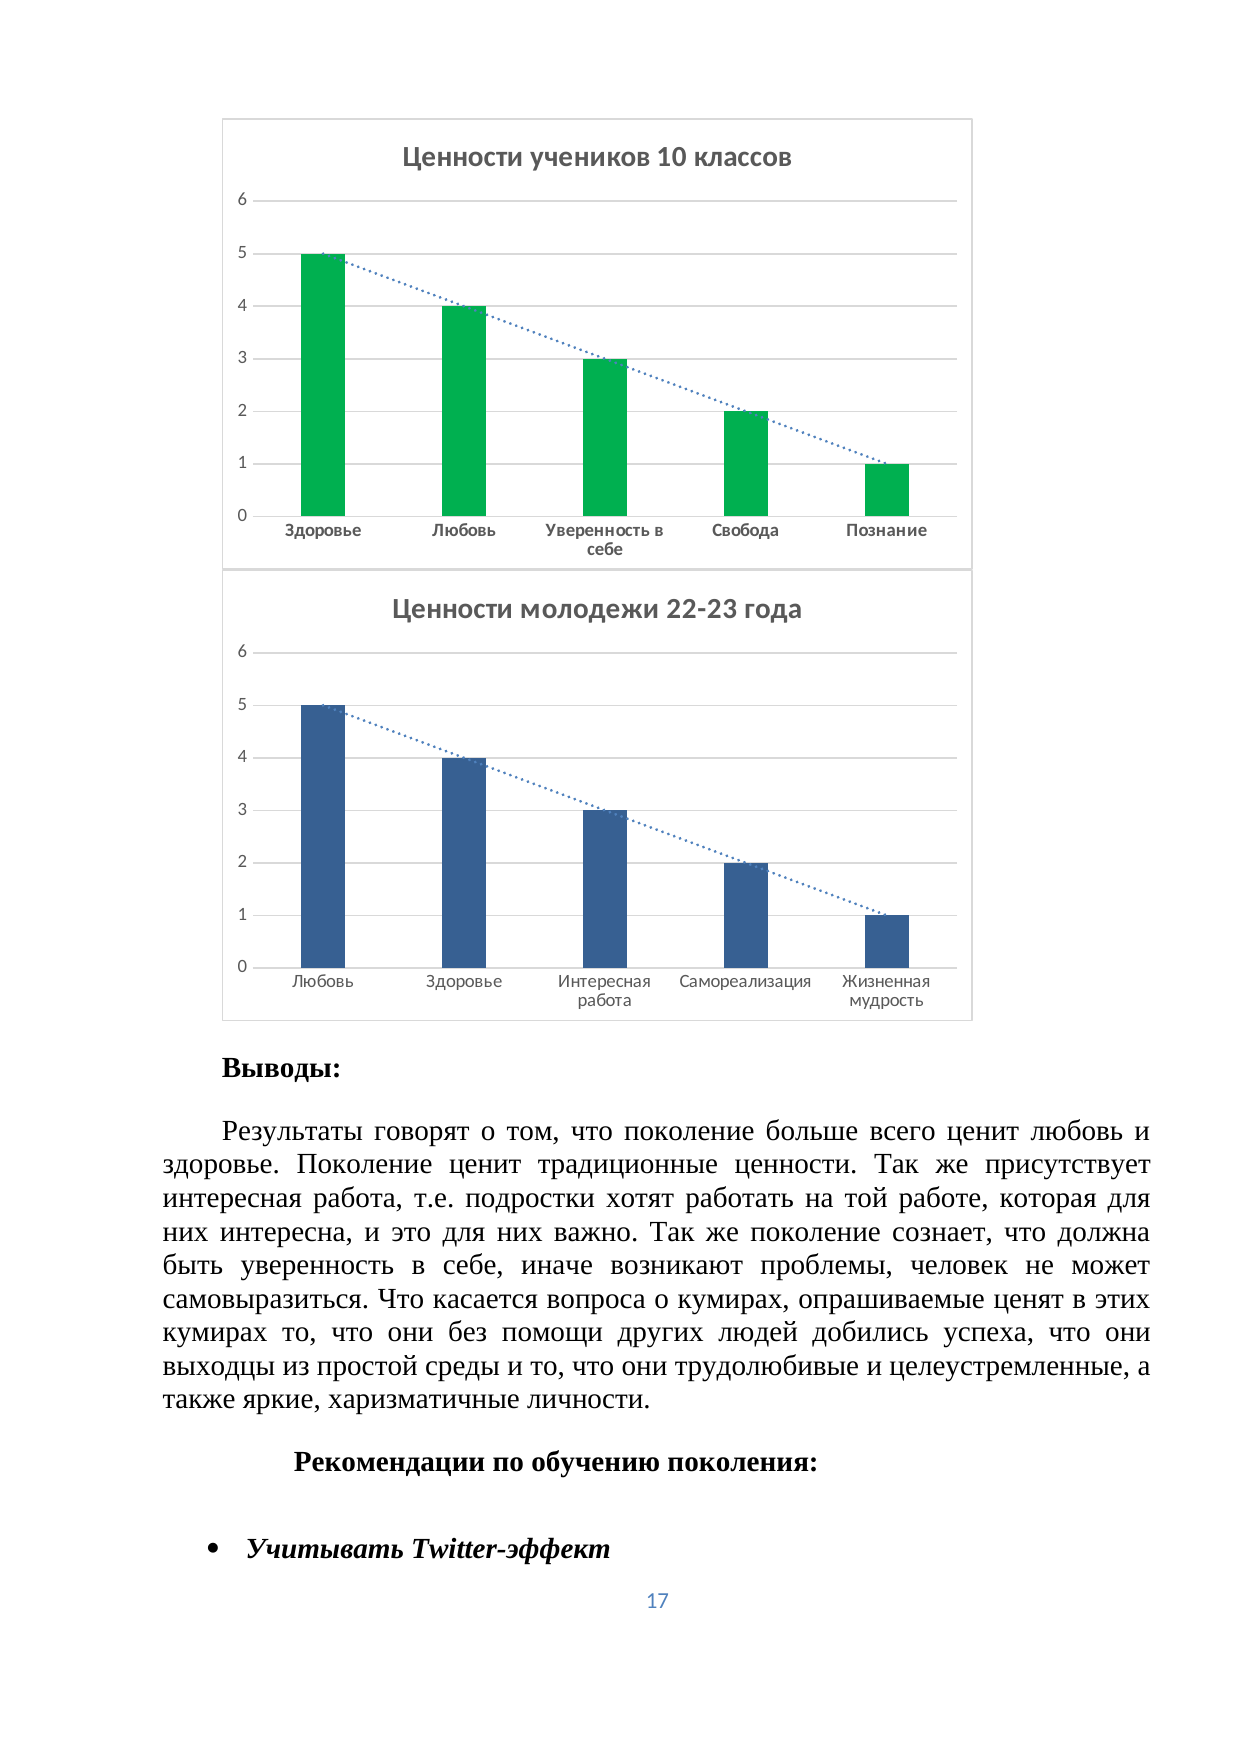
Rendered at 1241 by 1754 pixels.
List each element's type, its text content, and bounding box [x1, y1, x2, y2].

text Выводы: [162, 1050, 1152, 1084]
text Результаты говорят о том, что поколение больше всего ценит любовь и здоровье. Поколение ценит традиционные ценности. Так же присутствует интересная работа, т.е. подростки хотят работать на той работе, которая для них интересна, и это для них важно. Так же поколение сознает, что должна быть уверенность в себе, иначе возникают проблемы, человек не может самовыразиться. Что касается вопроса о кумирах, опрашиваемые ценят в этих кумирах то, что они без помощи других людей добились успеха, что они выходцы из простой среды и то, что они трудолюбивые и целеустремленные, а также яркие, харизматичные личности. [162, 1113, 1152, 1415]
list Учитывать Twitter-эффект [208, 1531, 1152, 1564]
text Рекомендации по обучению поколения: [222, 1444, 1152, 1478]
